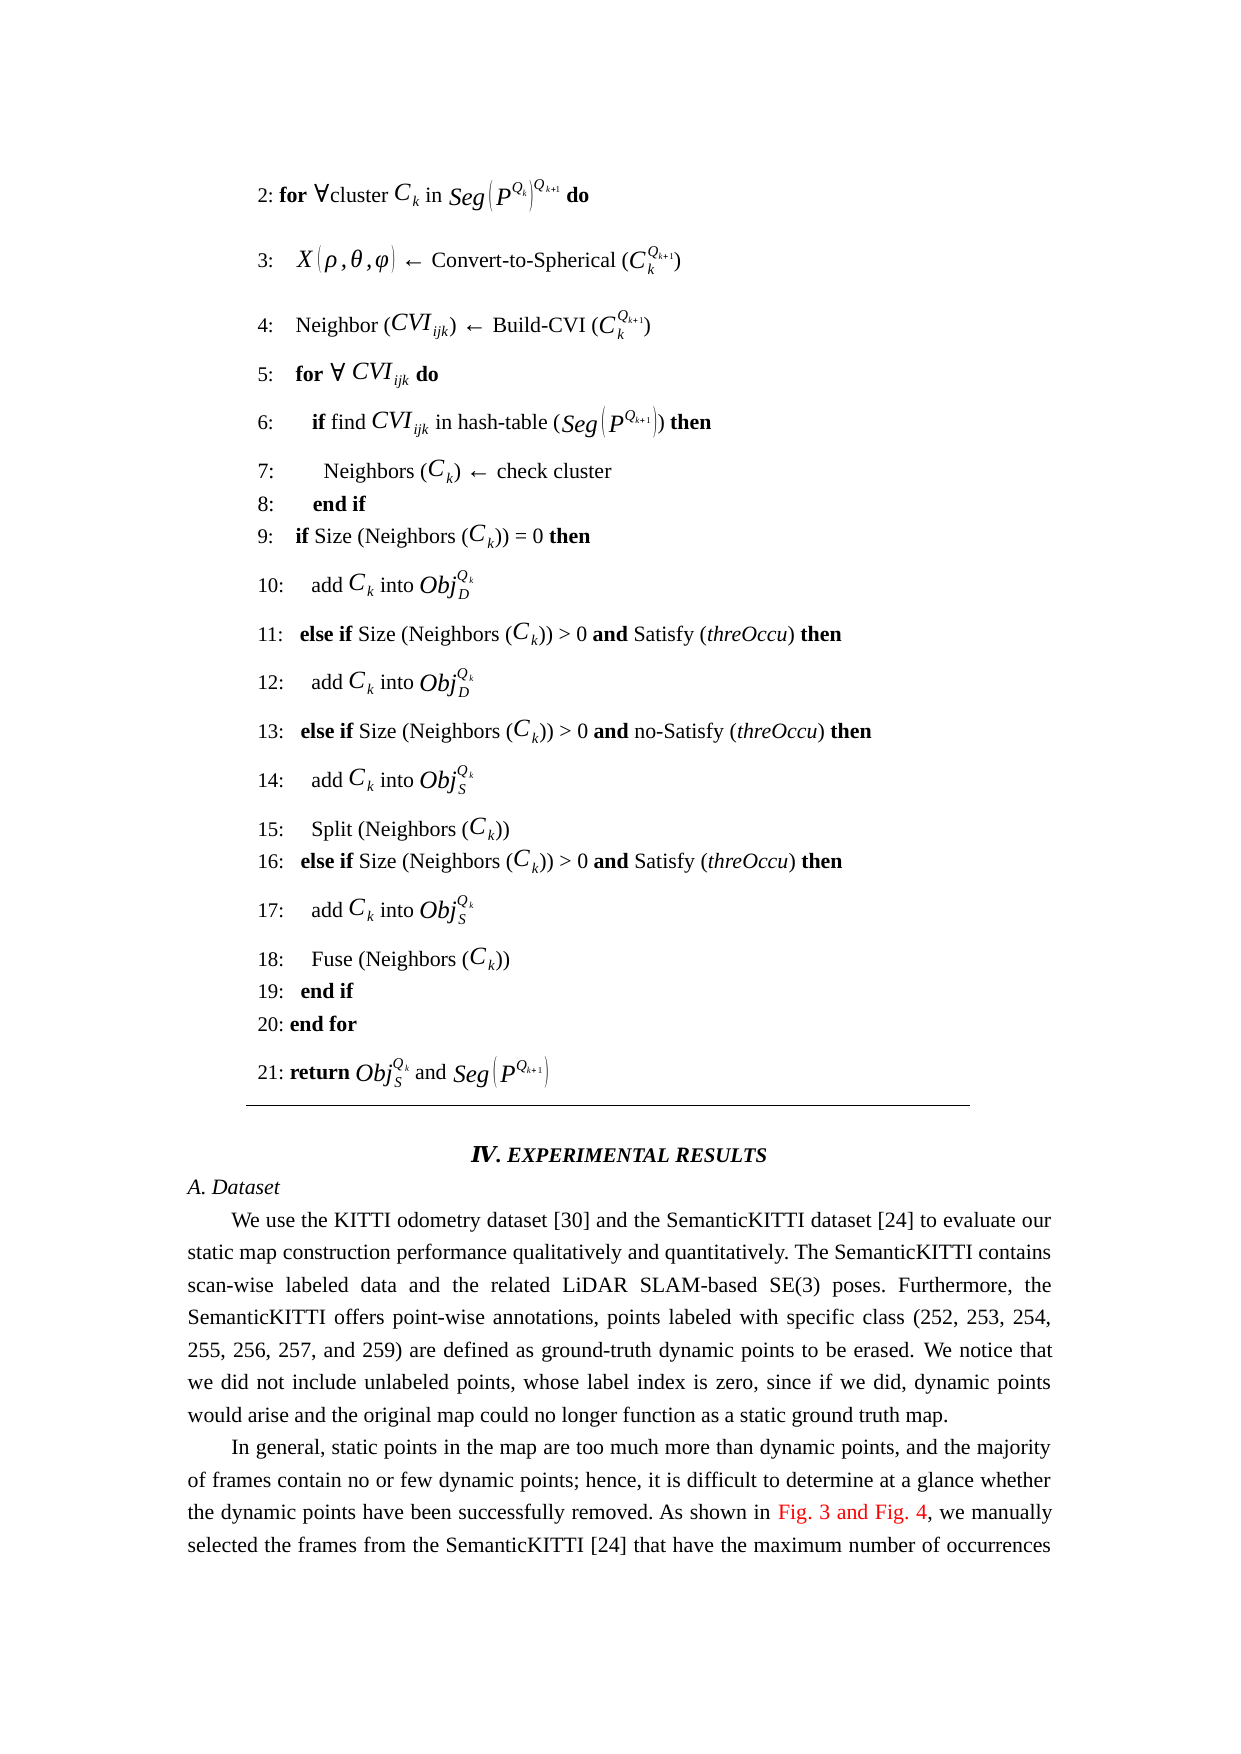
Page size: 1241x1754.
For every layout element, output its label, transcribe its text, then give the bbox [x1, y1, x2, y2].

table_cell 21: return and [246, 1040, 969, 1104]
text A. Dataset [187, 1171, 1053, 1203]
table_cell 7: Neighbors () check cluster [246, 455, 969, 487]
table_cell 14: add into [246, 747, 969, 812]
table_cell 11: else if Size (Neighbors ()) > 0 and Satisfy (threOccu) then [246, 617, 969, 649]
table_cell 5: for do [246, 357, 969, 389]
table_cell 15: Split (Neighbors ()) [246, 812, 969, 844]
table_cell 4: Neighbor () Build-CVI () [246, 292, 969, 357]
table_cell 3: Convert-to-Spherical () [246, 227, 969, 292]
table_cell 10: add into [246, 552, 969, 617]
table_cell 6: if find in hash-table () then [246, 390, 969, 454]
table_cell 8: end if [246, 487, 969, 519]
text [187, 1431, 1053, 1561]
table_cell 19: end if [246, 975, 969, 1007]
table_cell 16: else if Size (Neighbors ()) > 0 and Satisfy (threOccu) then [246, 845, 969, 877]
text We use the KITTI odometry dataset [30] and the SemanticKITTI dataset [24] to evaluate our static map construction performance qualitatively and quantitatively. The SemanticKITTI contains scan-wise labeled data and the related LiDAR SLAM-based SE(3) poses. Furthermore, the SemanticKITTI offers point-wise annotations, points labeled with specific class (252, 253, 254, 255, 256, 257, and 259) are defined as ground-truth dynamic points to be erased. We notice that we did not include unlabeled points, whose label index is zero, since if we did, dynamic points would arise and the original map could no longer function as a static ground truth map. [187, 1203, 1053, 1431]
table_cell 2: for cluster in do [246, 162, 969, 227]
table_cell 18: Fuse (Neighbors ()) [246, 942, 969, 974]
text Ⅳ. EXPERIMENTAL RESULTS [187, 1138, 1053, 1171]
table_cell 12: add into [246, 650, 969, 714]
table_cell 20: end for [246, 1007, 969, 1039]
table_cell 13: else if Size (Neighbors ()) > 0 and no-Satisfy (threOccu) then [246, 715, 969, 747]
table_cell 9: if Size (Neighbors ()) = 0 then [246, 520, 969, 552]
table_cell 17: add into [246, 877, 969, 942]
